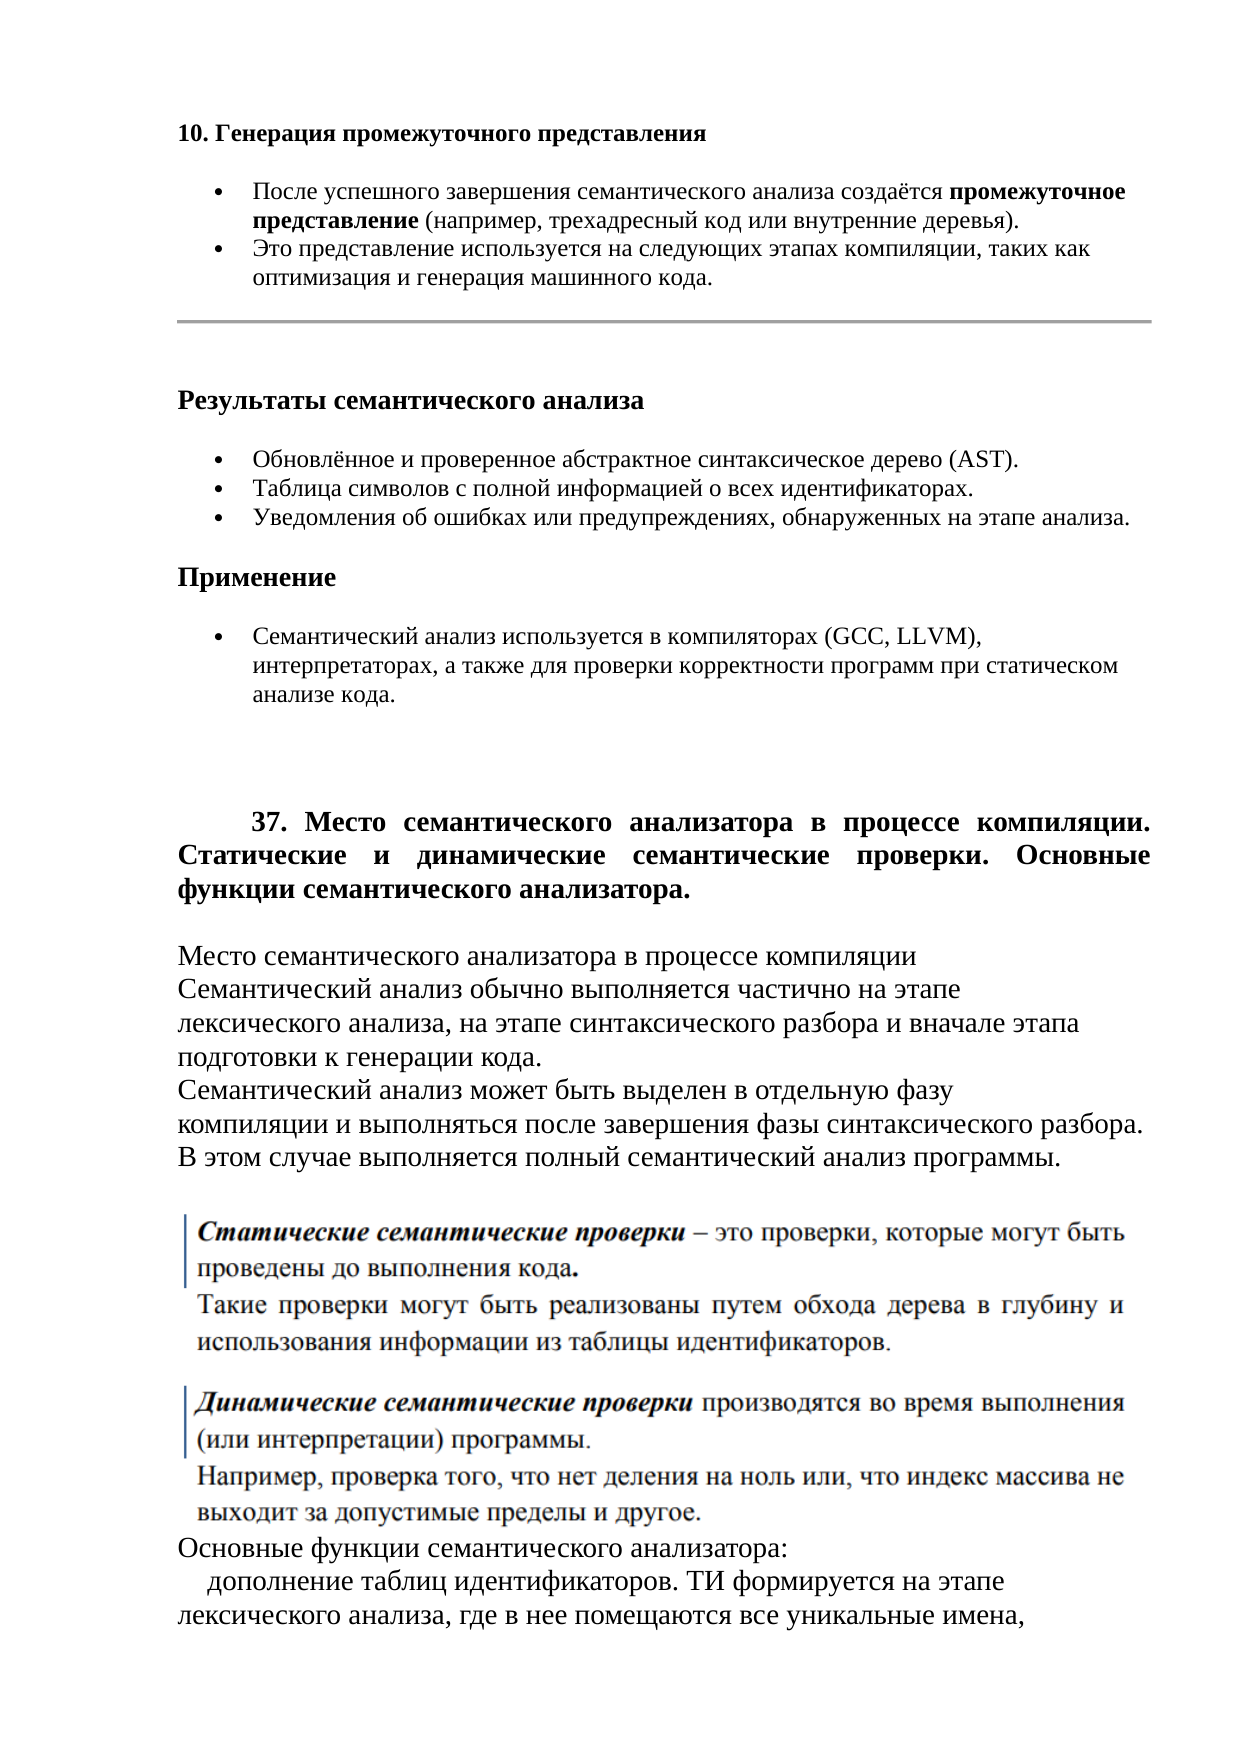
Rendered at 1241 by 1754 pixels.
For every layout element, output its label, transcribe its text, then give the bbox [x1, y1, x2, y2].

text Семантический анализ может быть выделен в отдельную фазу [177, 1072, 1152, 1106]
text Основные функции семантического анализатора: [177, 1530, 1152, 1563]
text Применение [177, 560, 1152, 592]
list Уведомления об ошибках или предупреждениях, обнаруженных на этапе анализа. [215, 502, 1152, 531]
text компиляции и выполняться после завершения фазы синтаксического разбора. [177, 1106, 1152, 1139]
text 37. Место семантического анализатора в процессе компиляции. Статические и динамические семантические проверки. Основные функции семантического анализатора. [177, 804, 1152, 904]
text Результаты семантического анализа [177, 383, 1152, 415]
text Место семантического анализатора в процессе компиляции [177, 938, 1152, 972]
picture [177, 1206, 1152, 1530]
list Семантический анализ используется в компиляторах (GCC, LLVM), интерпретаторах, а также для проверки корректности программ при статическом анализе кода. [215, 621, 1152, 708]
list Это представление используется на следующих этапах компиляции, таких как оптимизация и генерация машинного кода. [215, 233, 1152, 291]
list Таблица символов с полной информацией о всех идентификаторах. [215, 473, 1152, 502]
text В этом случае выполняется полный семантический анализ программы. [177, 1139, 1152, 1173]
text лексического анализа, на этапе синтаксического разбора и вначале этапа [177, 1005, 1152, 1039]
text  дополнение таблиц идентификаторов. ТИ формируется на этапе [177, 1563, 1152, 1597]
text лексического анализа, где в нее помещаются все уникальные имена, [177, 1597, 1152, 1631]
text Семантический анализ обычно выполняется частично на этапе [177, 972, 1152, 1005]
list После успешного завершения семантического анализа создаётся промежуточное представление (например, трехадресный код или внутренние деревья). [215, 176, 1152, 233]
list Обновлённое и проверенное абстрактное синтаксическое дерево (AST). [215, 444, 1152, 473]
text подготовки к генерации кода. [177, 1039, 1152, 1072]
text 10. Генерация промежуточного представления [177, 118, 1152, 147]
